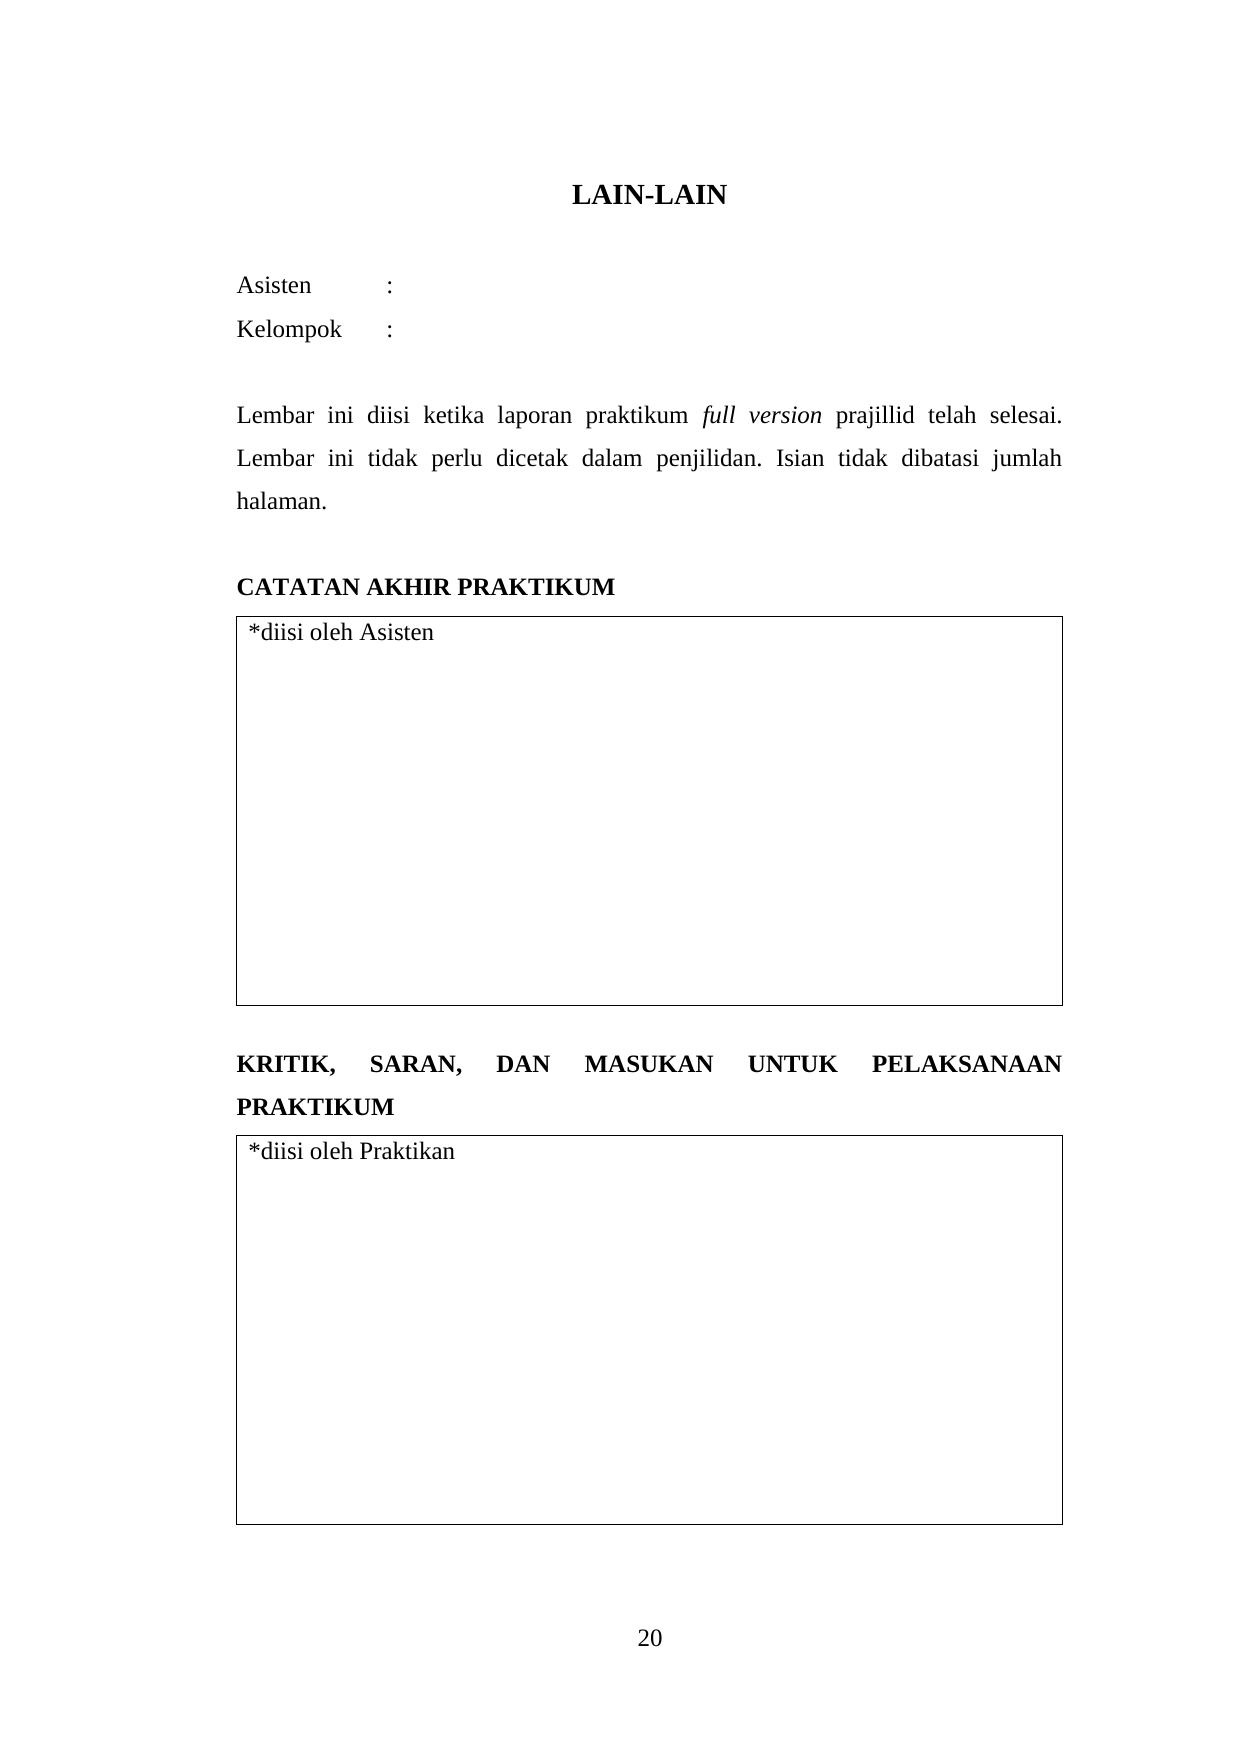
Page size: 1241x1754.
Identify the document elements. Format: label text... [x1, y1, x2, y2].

text Kelompok : [236, 314, 1063, 342]
table_header *diisi oleh Praktikan [237, 1136, 1062, 1524]
text Lembar ini diisi ketika laporan praktikum full version prajillid telah selesai. Lembar ini tidak perlu dicetak dalam penjilidan. Isian tidak dibatasi jumlah halaman. [236, 400, 1063, 515]
text LAIN-LAIN [236, 177, 1063, 211]
text KRITIK, SARAN, DAN MASUKAN UNTUK PELAKSANAAN PRAKTIKUM [236, 1049, 1063, 1121]
text CATATAN AKHIR PRAKTIKUM [236, 572, 1063, 601]
text Asisten : [236, 271, 1063, 299]
table_header *diisi oleh Asisten [237, 617, 1062, 1005]
